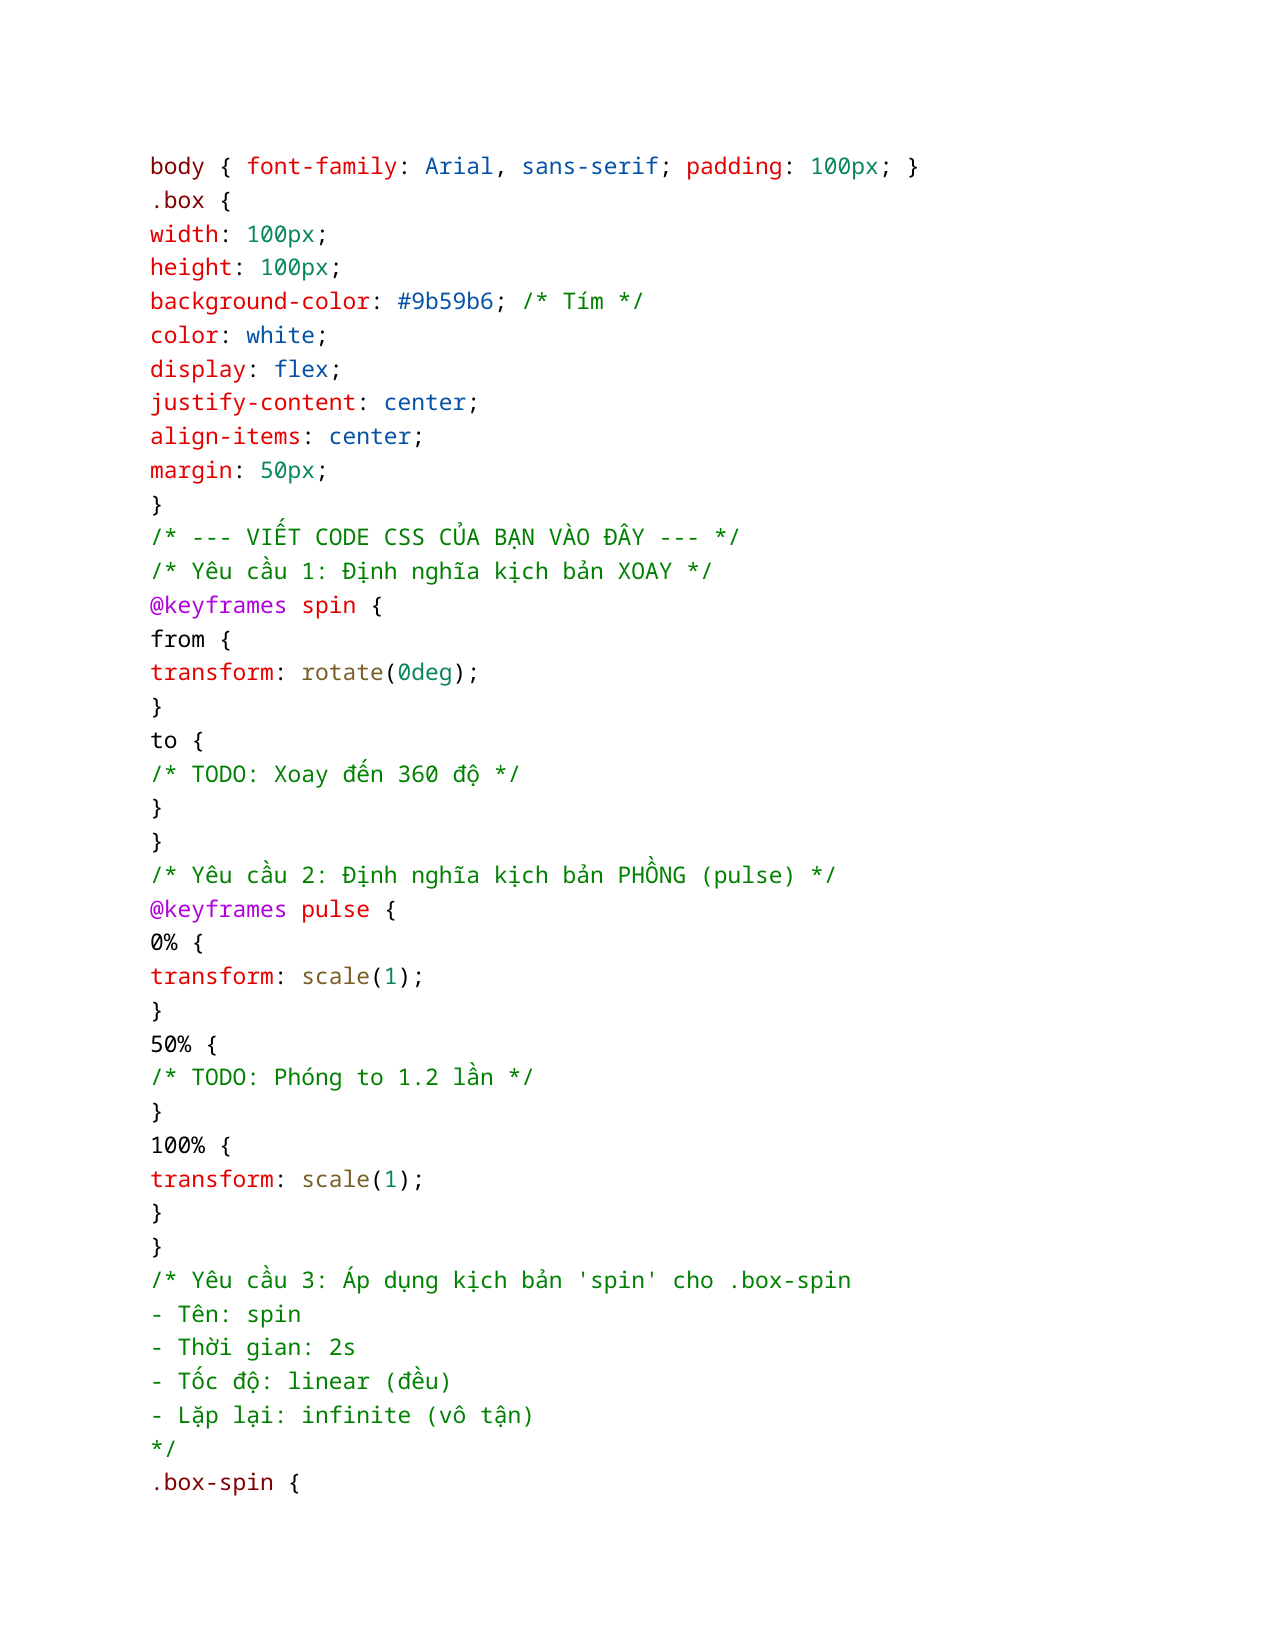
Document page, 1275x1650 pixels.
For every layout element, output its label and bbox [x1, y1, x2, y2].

text [150, 150, 1125, 1497]
